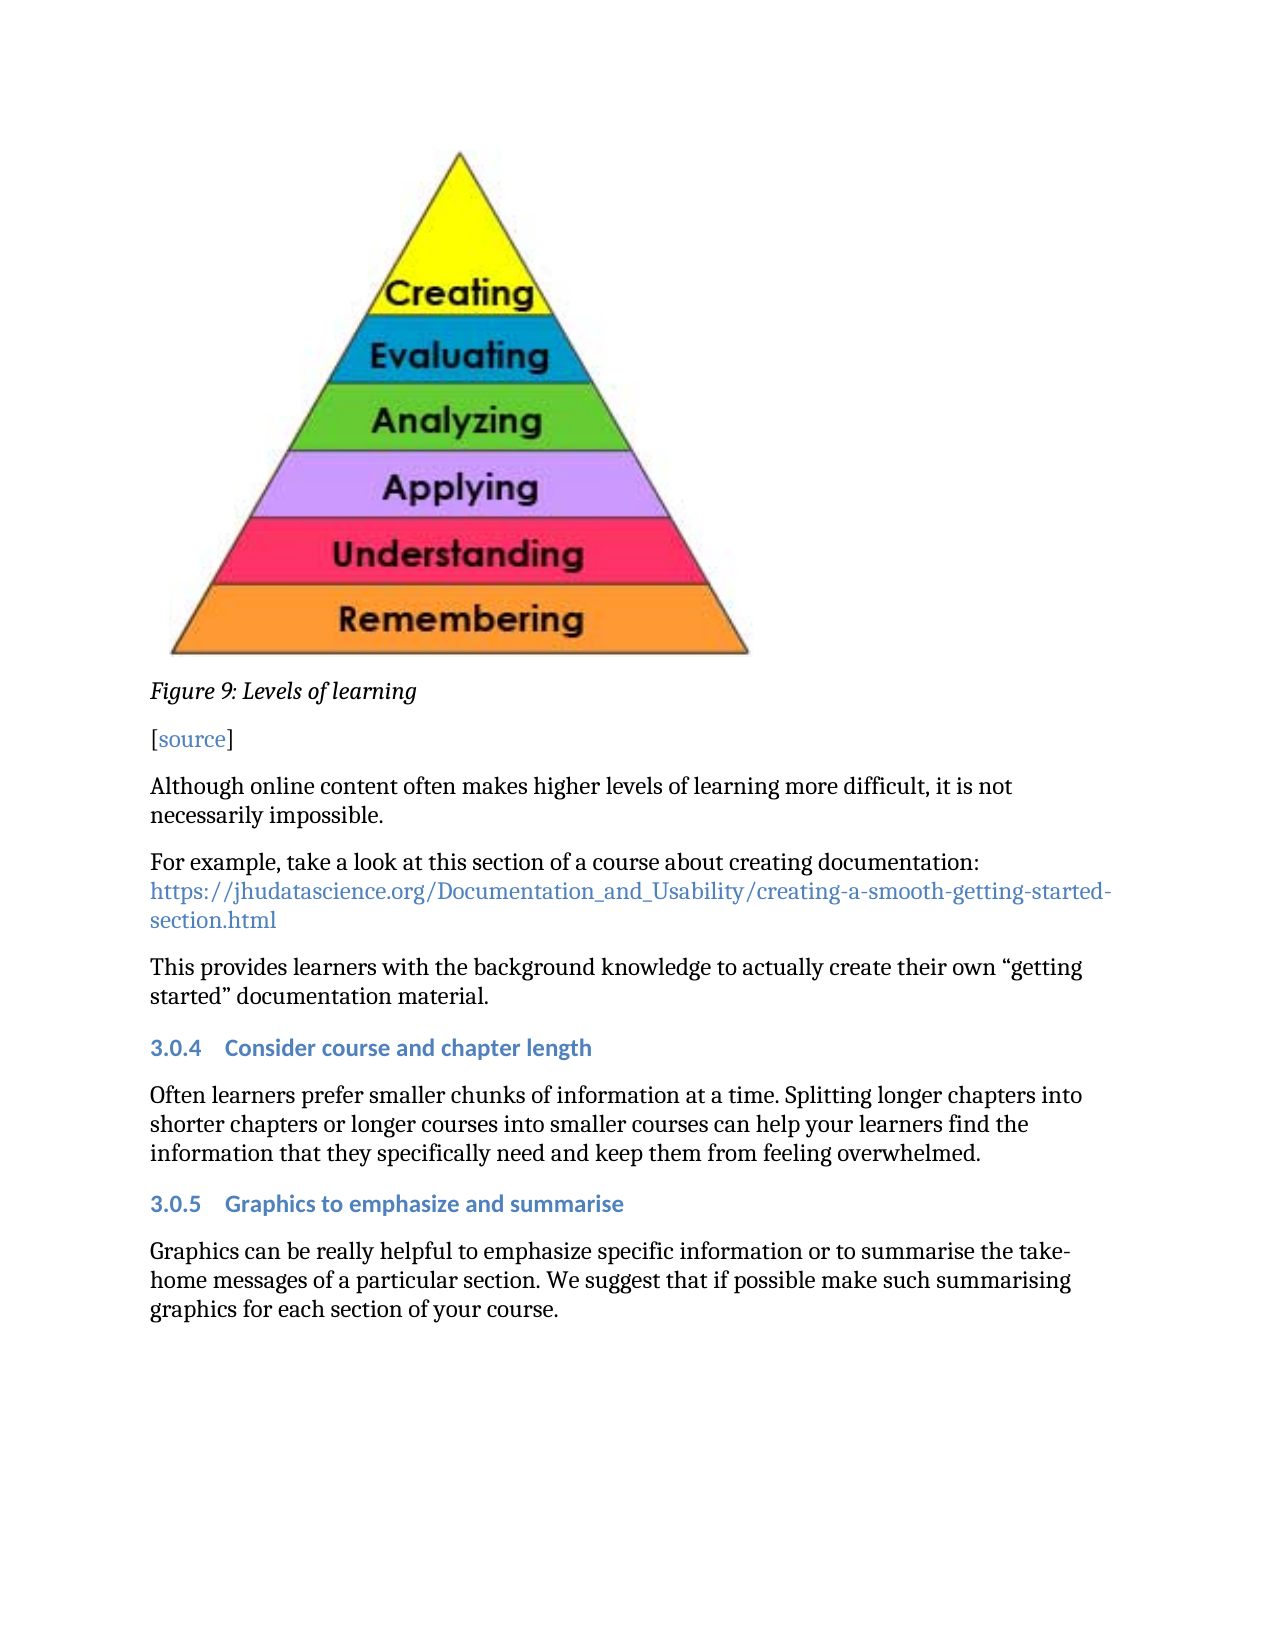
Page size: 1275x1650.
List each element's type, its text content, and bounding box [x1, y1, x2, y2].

text For example, take a look at this section of a course about creating documentation: https://jhudatascience.org/Documentation_and_Usability/creating-a-smooth-getting-started-section.html [150, 848, 1125, 934]
text Although online content often makes higher levels of learning more difficult, it is not necessarily impossible. [150, 772, 1125, 829]
picture [168, 150, 755, 657]
text [source] [150, 724, 1125, 753]
text Graphics can be really helpful to emphasize specific information or to summarise the take-home messages of a particular section. We suggest that if possible make such summarising graphics for each section of your course. [150, 1237, 1125, 1323]
text Often learners prefer smaller chunks of information at a time. Splitting longer chapters into shorter chapters or longer courses into smaller courses can help your learners find the information that they specifically need and keep them from feeling overwhelmed. [150, 1081, 1125, 1167]
subtitle 3.0.4 Consider course and chapter length [150, 1032, 1125, 1062]
text This provides learners with the background knowledge to actually create their own “getting started” documentation material. [150, 953, 1125, 1011]
subtitle 3.0.5 Graphics to emphasize and summarise [150, 1188, 1125, 1218]
